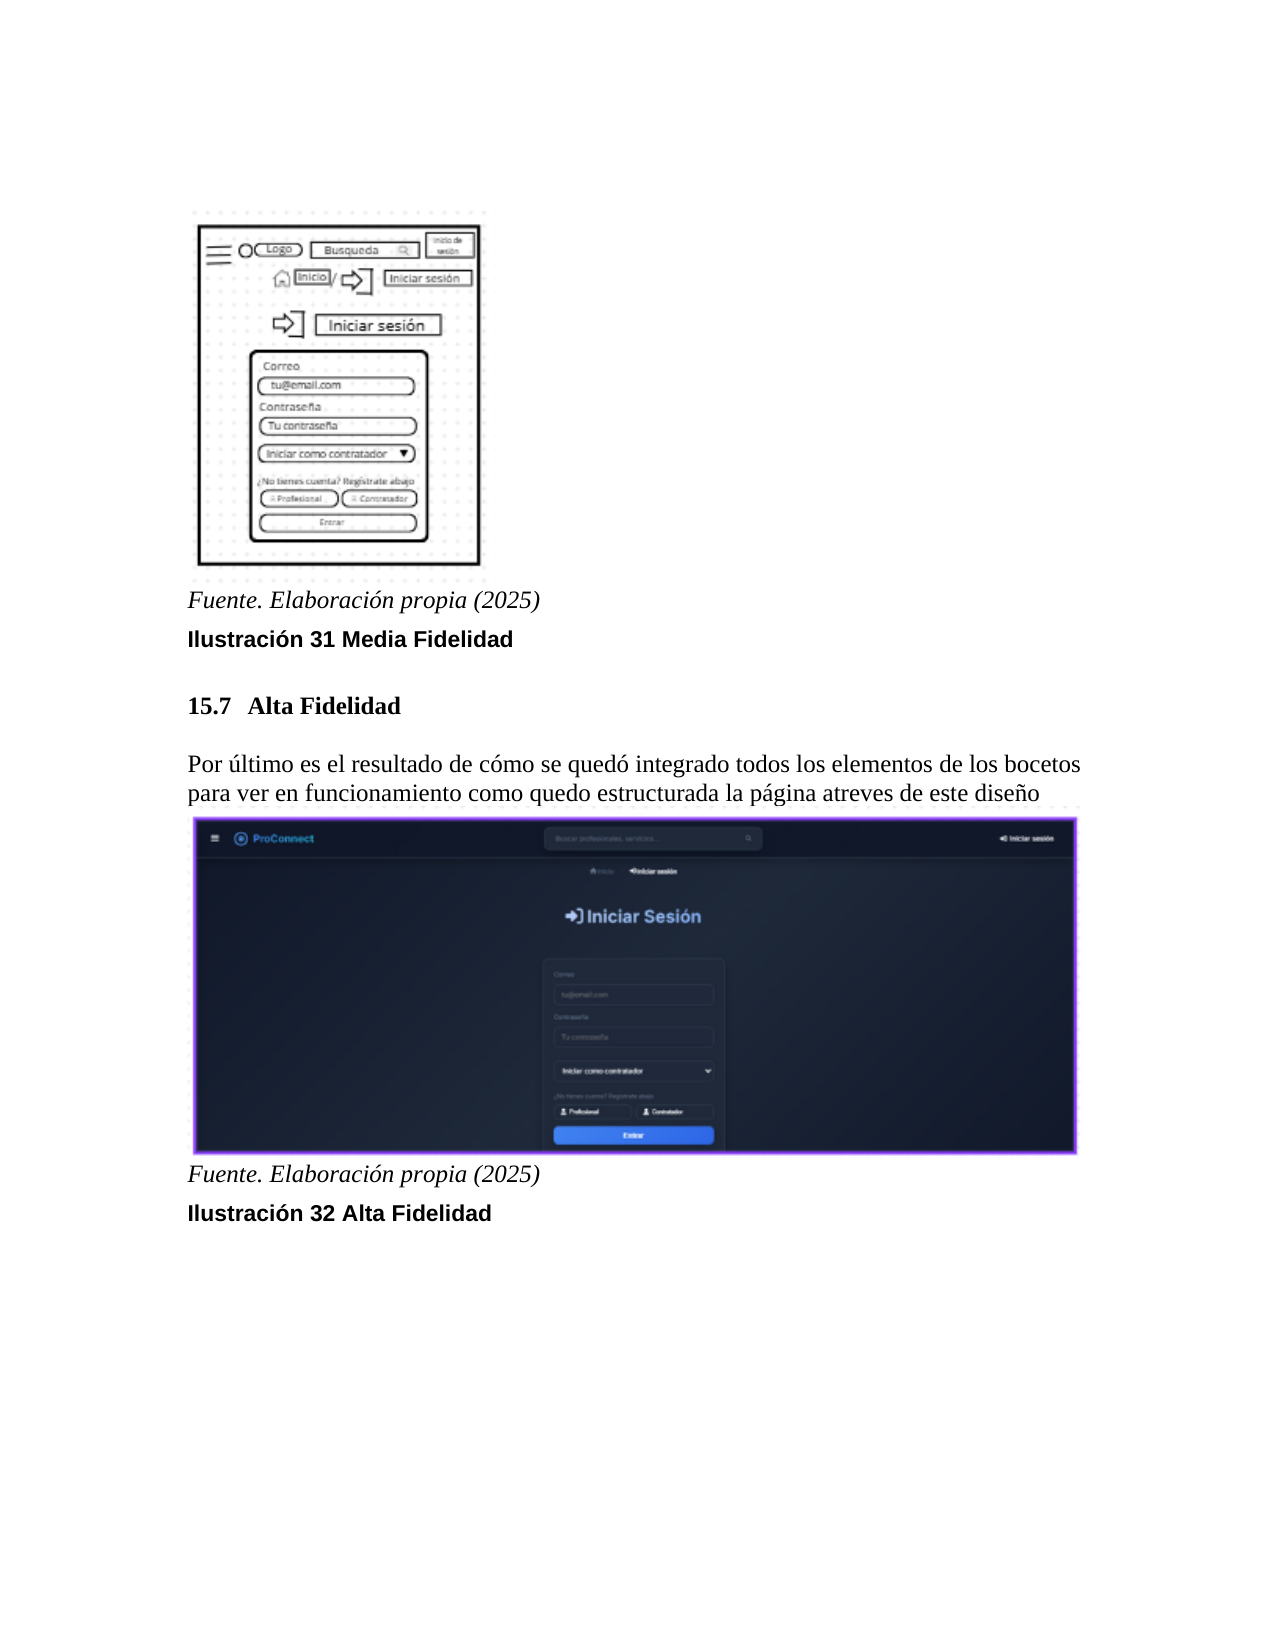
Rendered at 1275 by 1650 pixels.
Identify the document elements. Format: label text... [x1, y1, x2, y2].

text Ilustración 32 Alta Fidelidad [187, 1200, 1087, 1227]
subtitle Alta Fidelidad [187, 691, 1087, 720]
text Fuente. Elaboración propia (2025) [187, 585, 1087, 614]
text Por último es el resultado de cómo se quedó integrado todos los elementos de los bocetos para ver en funcionamiento como quedo estructurada la página atreves de este diseño [187, 749, 1087, 806]
picture [187, 806, 1088, 1159]
text Fuente. Elaboración propia (2025) [187, 1159, 1087, 1188]
picture [187, 210, 496, 585]
text Ilustración 31 Media Fidelidad [187, 626, 1087, 653]
